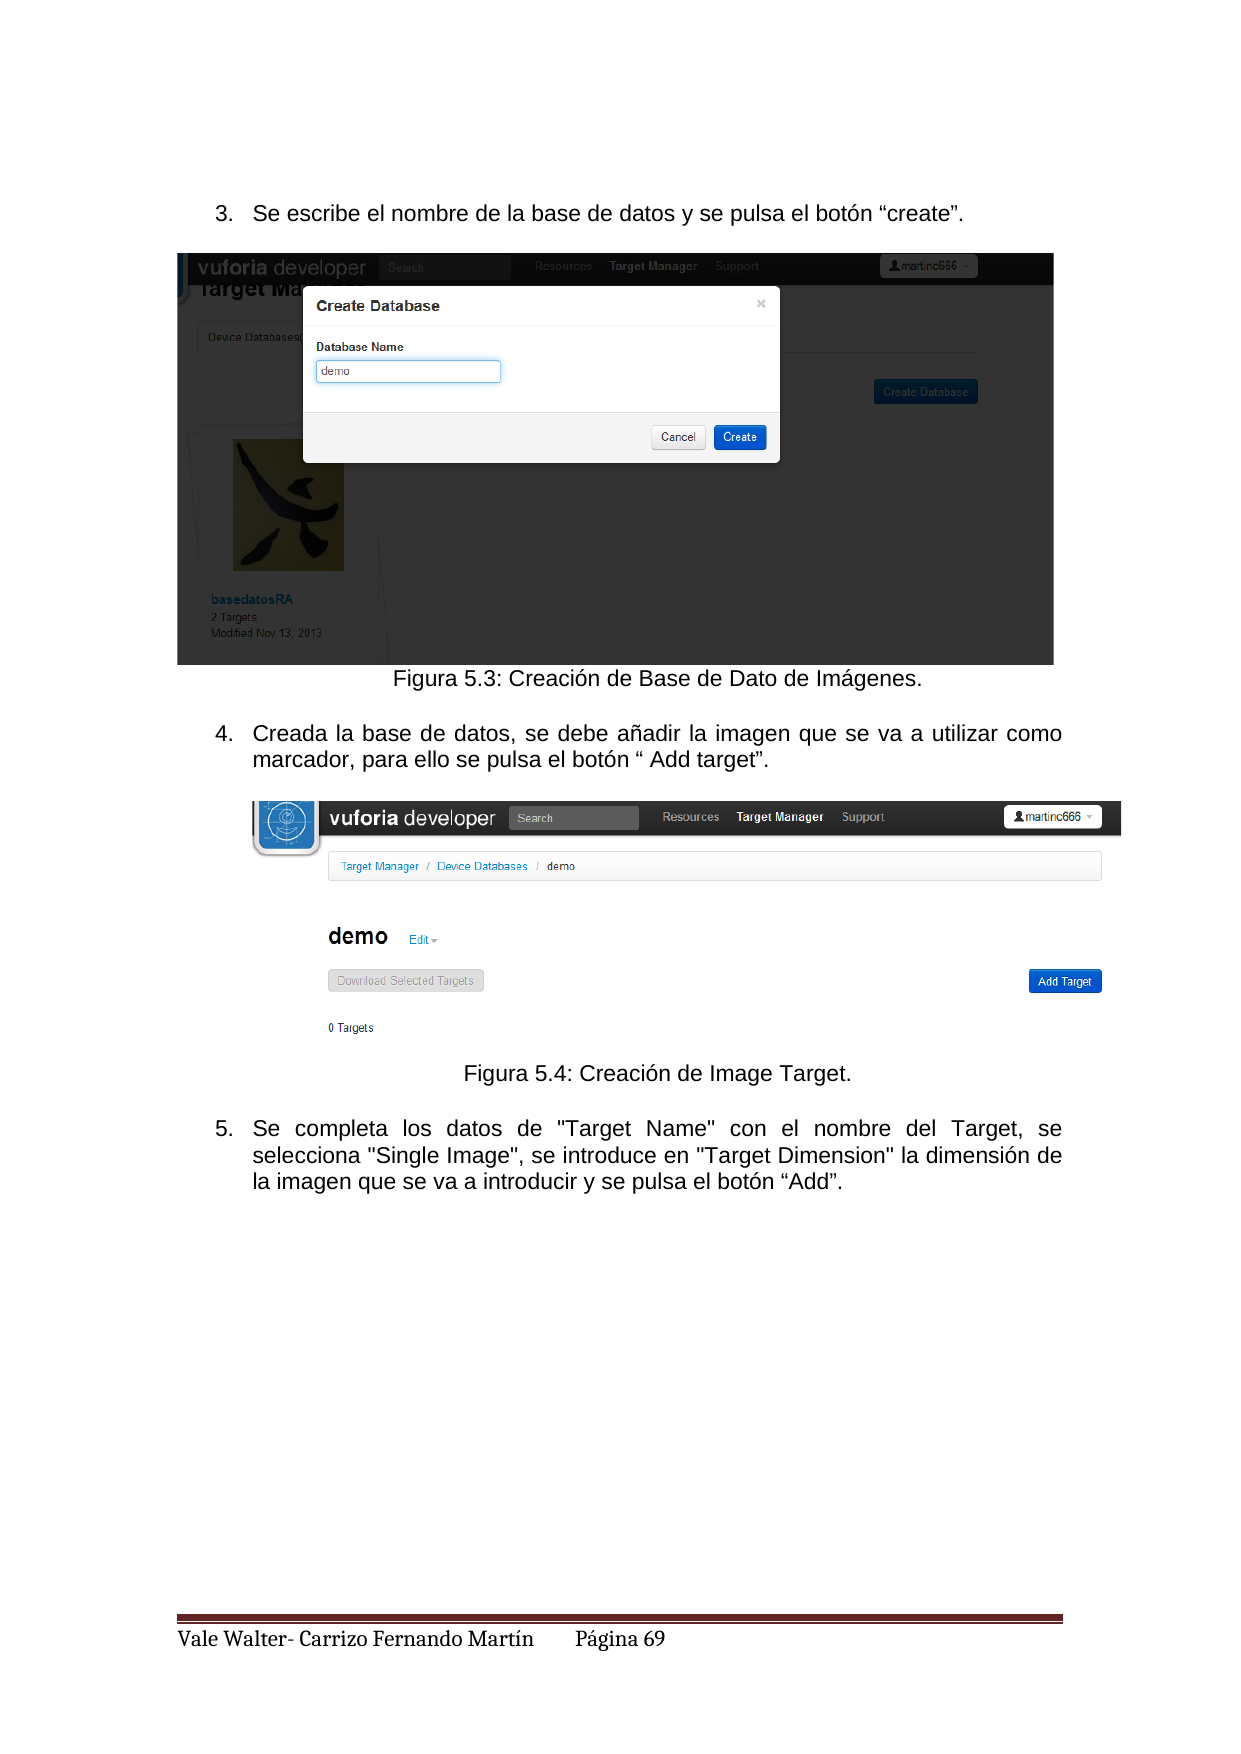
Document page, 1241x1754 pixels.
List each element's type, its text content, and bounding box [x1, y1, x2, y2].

picture [252, 801, 1122, 1060]
picture [177, 253, 1054, 665]
text Figura 5.3: Creación de Base de Dato de Imágenes. [252, 664, 1063, 691]
list Se escribe el nombre de la base de datos y se pulsa el botón “create”. [215, 200, 1063, 227]
list Creada la base de datos, se debe añadir la imagen que se va a utilizar como marcador, para ello se pulsa el botón “ Add target”. [215, 720, 1063, 773]
list Se completa los datos de "Target Name" con el nombre del Target, se selecciona "Single Image", se introduce en "Target Dimension" la dimensión de la imagen que se va a introducir y se pulsa el botón “Add”. [215, 1115, 1063, 1194]
text Figura 5.4: Creación de Image Target. [252, 1060, 1063, 1086]
